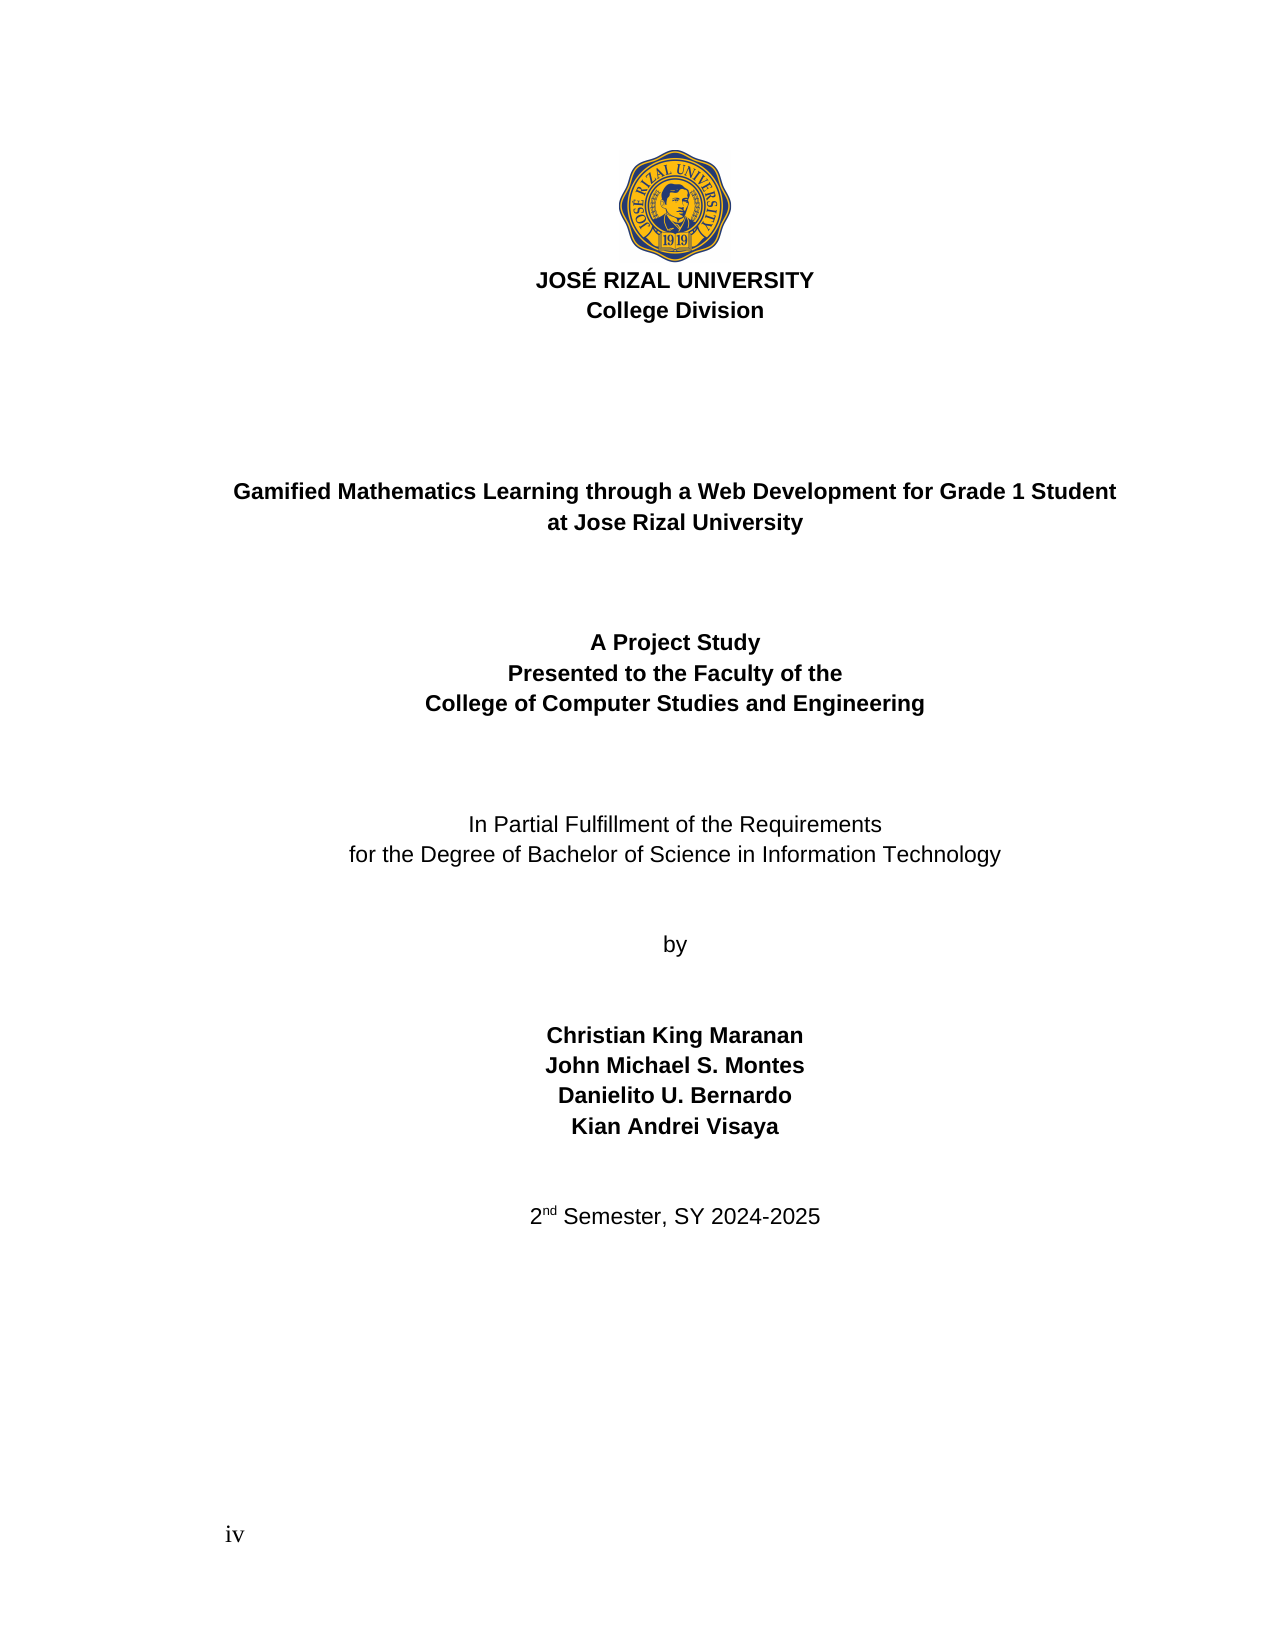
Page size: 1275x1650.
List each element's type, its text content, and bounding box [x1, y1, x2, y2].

text College Division [225, 297, 1125, 323]
text Kian Andrei Visaya [225, 1113, 1125, 1139]
text JOSÉ RIZAL UNIVERSITY [225, 267, 1125, 293]
text for the Degree of Bachelor of Science in Information Technology [225, 841, 1125, 867]
text Gamified Mathematics Learning through a Web Development for Grade 1 Student at Jose Rizal University [225, 478, 1125, 535]
text by [225, 931, 1125, 958]
text In Partial Fulfillment of the Requirements [225, 811, 1125, 837]
text Danielito U. Bernardo [225, 1082, 1125, 1109]
text College of Computer Studies and Engineering [225, 690, 1125, 716]
text Presented to the Faculty of the [225, 659, 1125, 686]
text John Michael S. Montes [225, 1052, 1125, 1078]
text Christian King Maranan [225, 1022, 1125, 1048]
text 2nd Semester, SY 2024-2025 [225, 1203, 1125, 1229]
text A Project Study [225, 629, 1125, 656]
